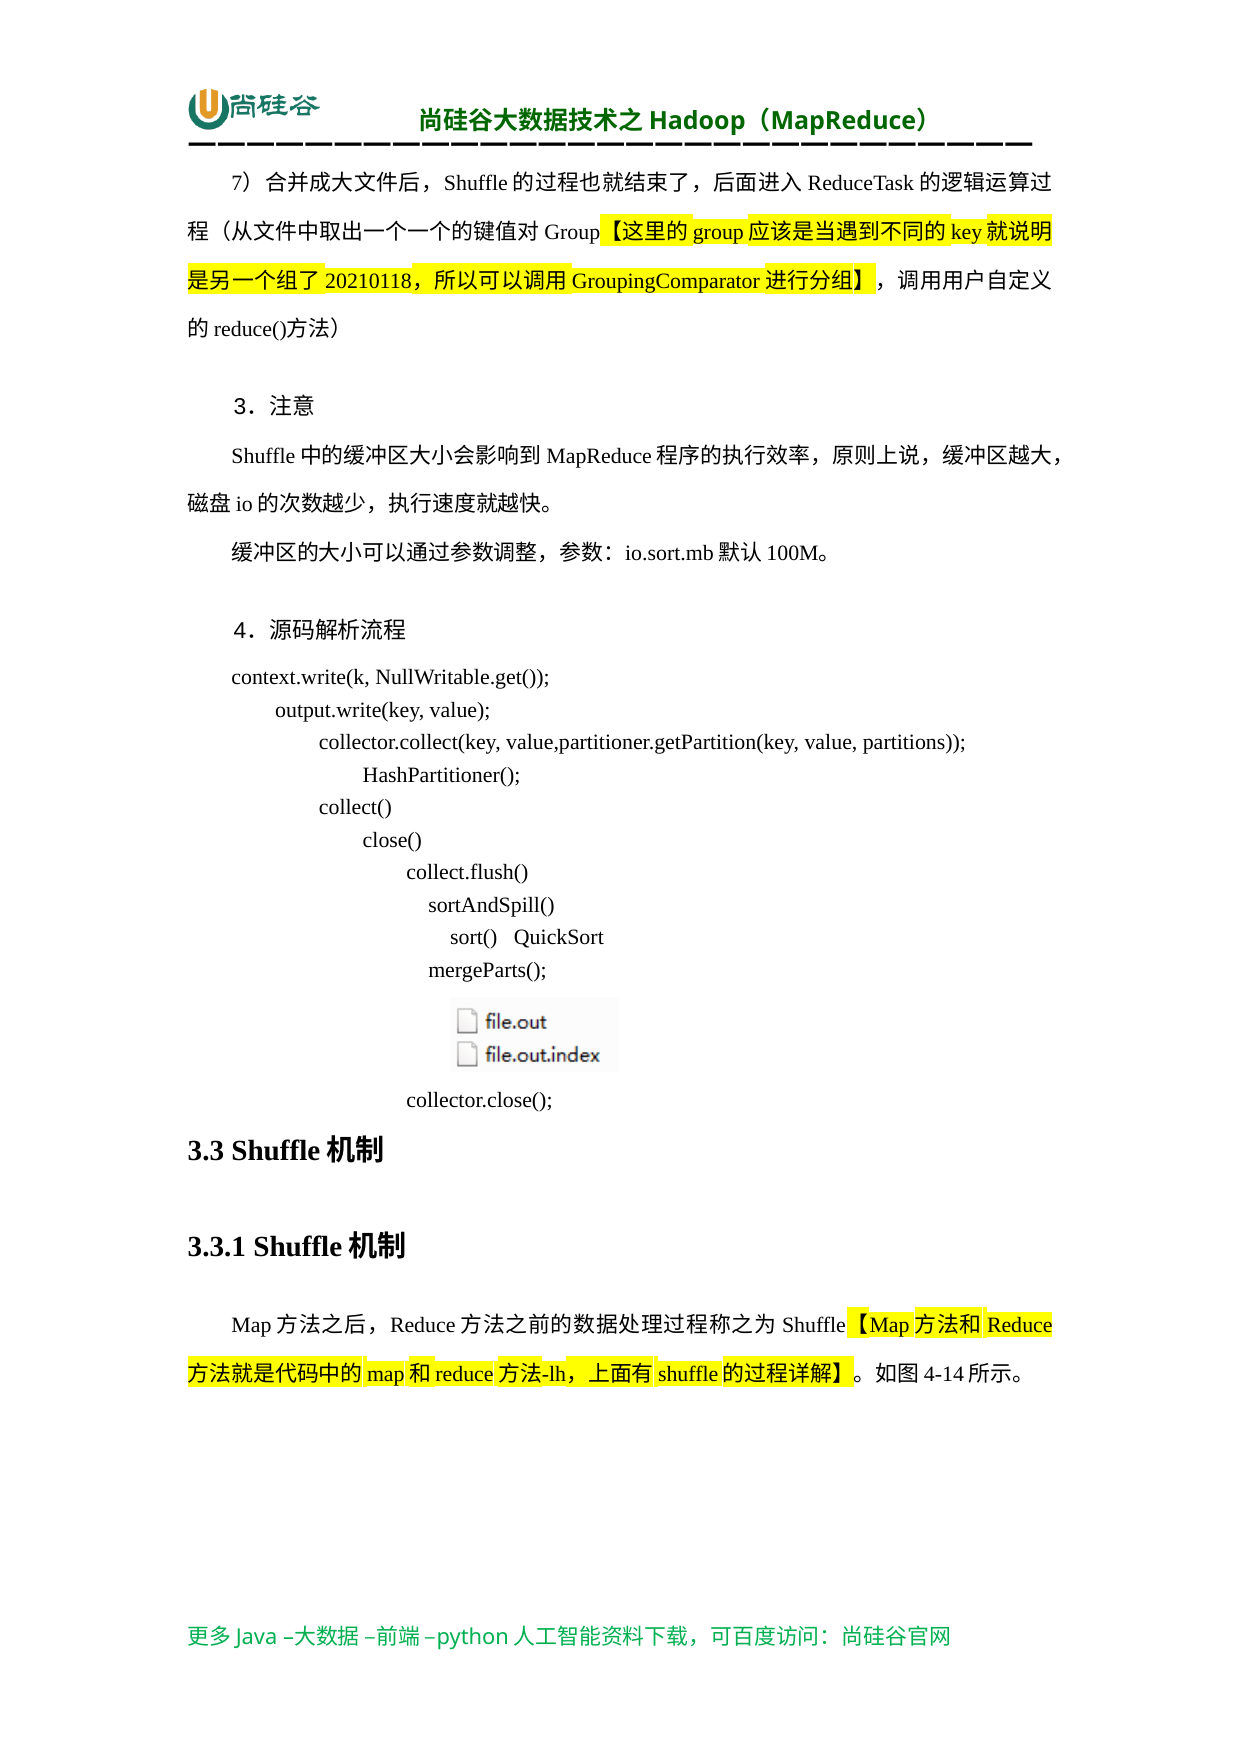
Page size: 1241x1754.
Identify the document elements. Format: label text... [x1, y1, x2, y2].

subtitle 3.3 Shuffle机制 [187, 1116, 1053, 1181]
subtitle 3.3.1 Shuffle机制 [187, 1211, 1053, 1276]
text HashPartitioner(); [275, 758, 1053, 791]
text 4．源码解析流程 [187, 596, 1053, 661]
text mergeParts(); [384, 953, 1053, 986]
text 缓冲区的大小可以通过参数调整，参数：io.sort.mb默认100M。 [187, 534, 1053, 567]
text collector.close(); [362, 1083, 1053, 1116]
text context.write(k, NullWritable.get()); [231, 661, 1053, 693]
text Shuffle中的缓冲区大小会影响到MapReduce程序的执行效率，原则上说，缓冲区越大，磁盘io的次数越少，执行速度就越快。 [187, 437, 1053, 518]
text Map方法之后，Reduce方法之前的数据处理过程称之为Shuffle【Map方法和Reduce方法就是代码中的map和reduce方法-lh，上面有shuffle的过程详解】。如图4-14所示。 [187, 1306, 1053, 1388]
text collect() [275, 791, 1053, 823]
text collect.flush() [319, 856, 1053, 888]
text 3．注意 [187, 372, 1053, 437]
text collector.collect(key, value,partitioner.getPartition(key, value, partitions)); [275, 726, 1053, 758]
text sortAndSpill() [384, 888, 1053, 921]
text close() [275, 823, 1053, 856]
text output.write(key, value); [231, 693, 1053, 726]
text sort() QuickSort [384, 921, 1053, 953]
text 7）合并成大文件后，Shuffle的过程也就结束了，后面进入ReduceTask的逻辑运算过程（从文件中取出一个一个的键值对Group【这里的group应该是当遇到不同的key就说明是另一个组了20210118，所以可以调用GroupingComparator进行分组】，调用用户自定义的reduce()方法） [187, 165, 1053, 343]
